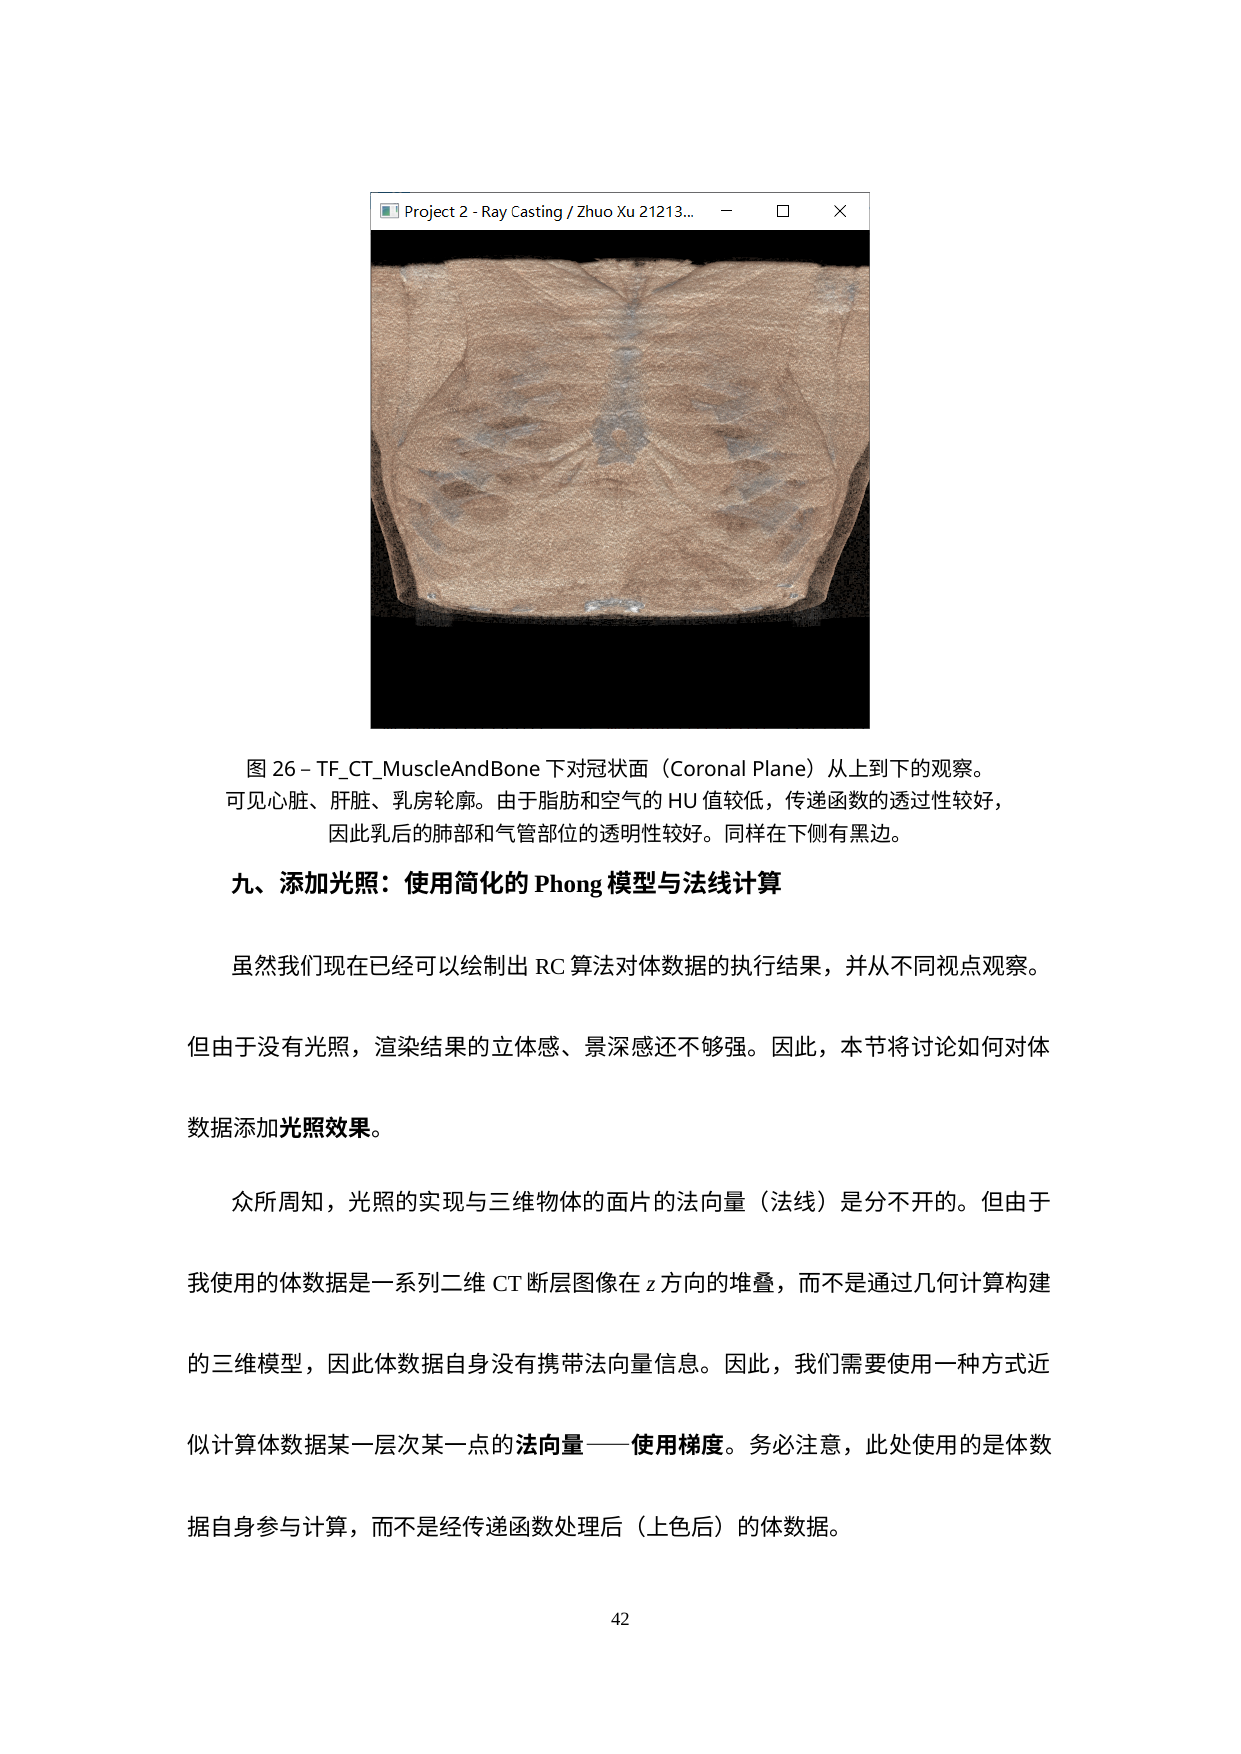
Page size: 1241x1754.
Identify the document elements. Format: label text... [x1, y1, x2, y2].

text 虽然我们现在已经可以绘制出RC算法对体数据的执行结果，并从不同视点观察。但由于没有光照，渲染结果的立体感、景深感还不够强。因此，本节将讨论如何对体数据添加光照效果。 [187, 932, 1053, 1159]
text 图 26 – TF_CT_MuscleAndBone下对冠状面（Coronal Plane）从上到下的观察。 [187, 751, 1053, 784]
text 九、添加光照：使用简化的Phong模型与法线计算 [187, 849, 1053, 914]
text 因此乳后的肺部和气管部位的透明性较好。同样在下侧有黑边。 [187, 816, 1053, 849]
picture [370, 192, 870, 729]
text 可见心脏、肝脏、乳房轮廓。由于脂肪和空气的HU值较低，传递函数的透过性较好， [187, 784, 1053, 816]
text 众所周知，光照的实现与三维物体的面片的法向量（法线）是分不开的。但由于我使用的体数据是一系列二维CT断层图像在z方向的堆叠，而不是通过几何计算构建的三维模型，因此体数据自身没有携带法向量信息。因此，我们需要使用一种方式近似计算体数据某一层次某一点的法向量——使用梯度。务必注意，此处使用的是体数据自身参与计算，而不是经传递函数处理后（上色后）的体数据。 [187, 1168, 1053, 1558]
